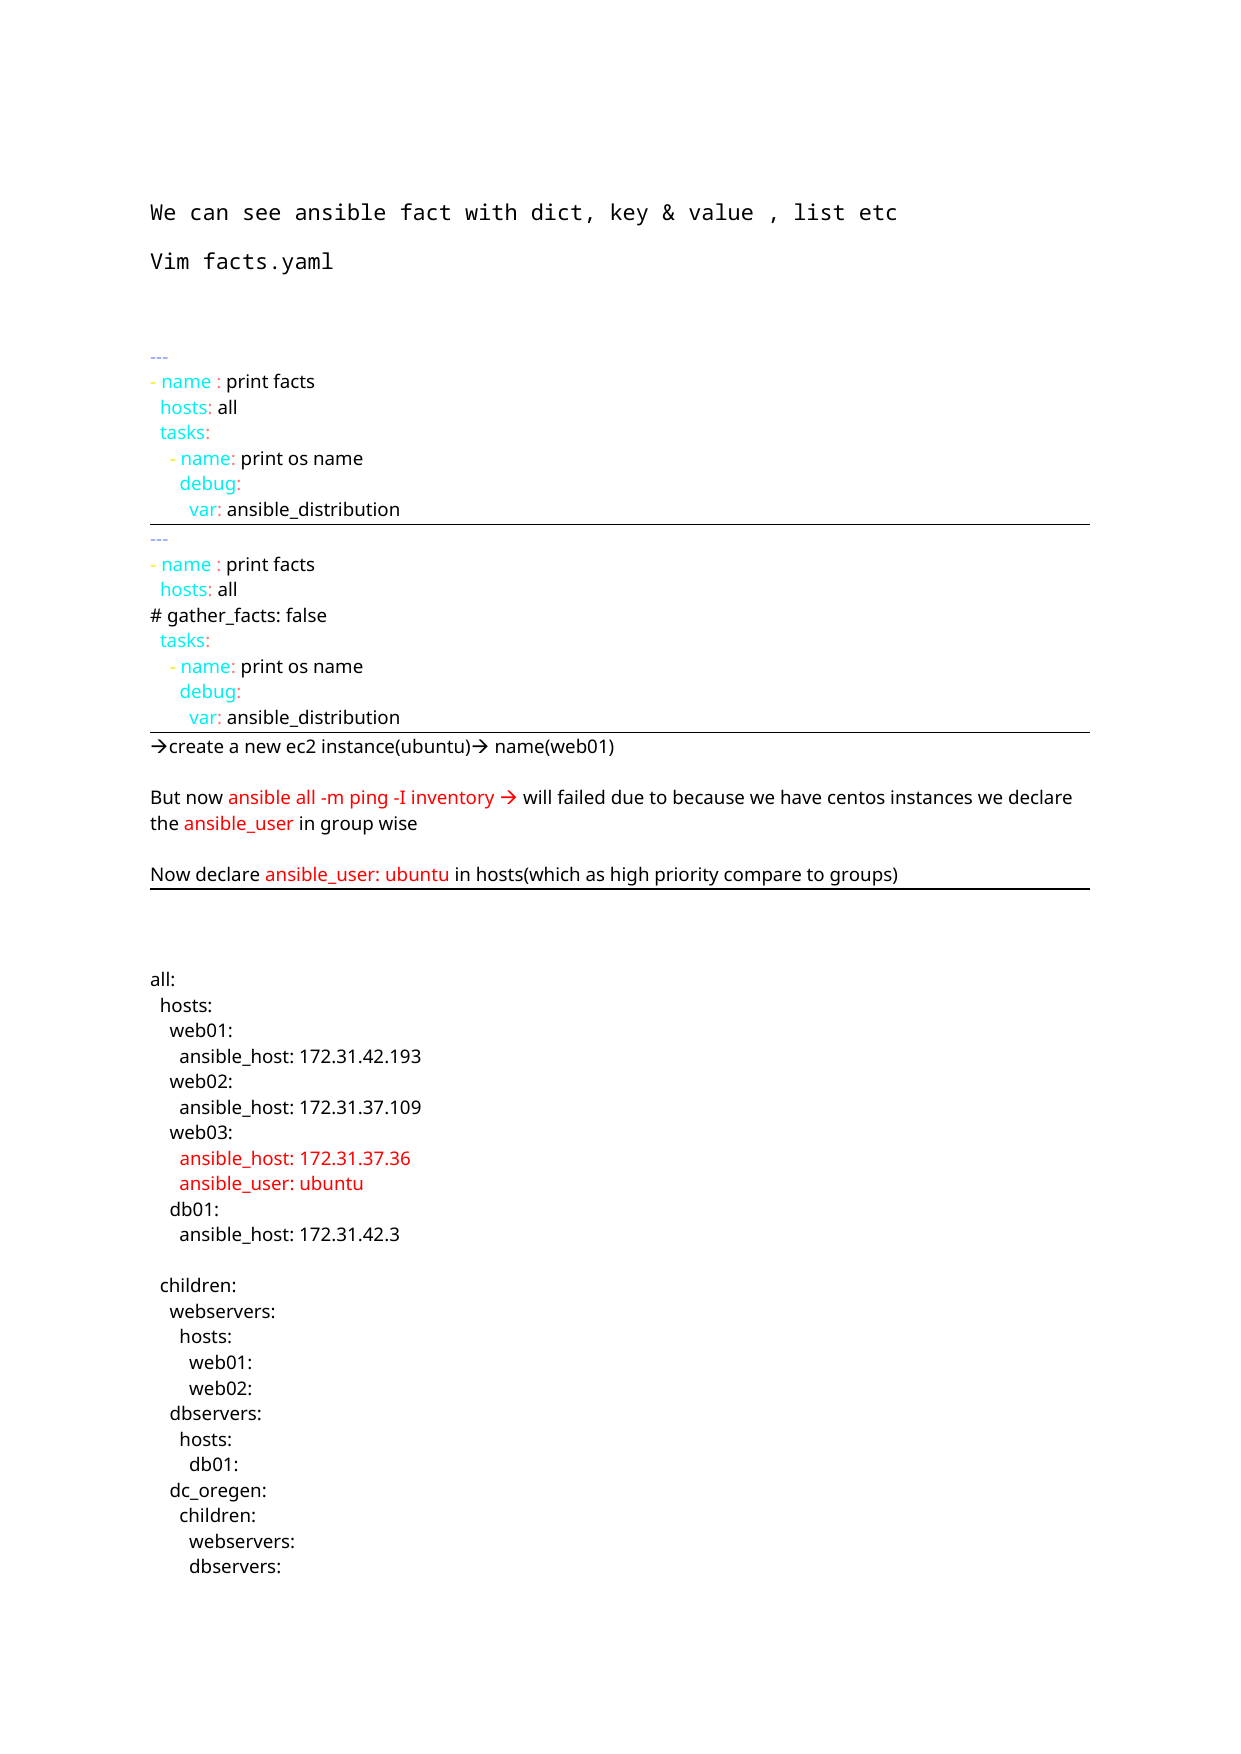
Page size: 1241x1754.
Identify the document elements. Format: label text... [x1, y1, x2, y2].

text var: ansible_distribution [150, 496, 1090, 524]
text - name: print os name [150, 653, 1090, 678]
text webservers: [150, 1298, 1090, 1324]
text ansible_host: 172.31.37.36 [150, 1145, 1090, 1171]
text dc_oregen: [150, 1477, 1090, 1502]
text dbservers: [150, 1400, 1090, 1426]
text - name: print os name [150, 445, 1090, 471]
text # gather_facts: false [150, 602, 1090, 627]
text ansible_user: ubuntu [150, 1171, 1090, 1196]
text children: [150, 1273, 1090, 1298]
text web02: [150, 1375, 1090, 1400]
text But now ansible all -m ping -I inventory will failed due to because we have centos instances we declare the ansible_user in group wise [150, 784, 1090, 835]
text children: [150, 1502, 1090, 1528]
text tasks: [150, 420, 1090, 445]
text dbservers: [150, 1553, 1090, 1579]
text db01: [150, 1451, 1090, 1477]
text ansible_host: 172.31.42.193 [150, 1043, 1090, 1069]
text hosts: all [150, 576, 1090, 602]
text hosts: [150, 1324, 1090, 1349]
text hosts: [150, 992, 1090, 1018]
text all: [150, 967, 1090, 992]
text hosts: all [150, 394, 1090, 420]
text We can see ansible fact with dict, key & value , list etc [150, 197, 1090, 227]
text db01: [150, 1196, 1090, 1222]
text - name : print facts [150, 369, 1090, 394]
text Now declare ansible_user: ubuntu in hosts(which as high priority compare to groups) [150, 861, 1090, 888]
text Vim facts.yaml [150, 246, 1090, 275]
text web03: [150, 1120, 1090, 1145]
text - name : print facts [150, 551, 1090, 576]
text ansible_host: 172.31.37.109 [150, 1094, 1090, 1120]
text web01: [150, 1018, 1090, 1043]
text webservers: [150, 1528, 1090, 1553]
text debug: [150, 471, 1090, 496]
text create a new ec2 instance(ubuntu) name(web01) [150, 733, 1090, 759]
text debug: [150, 678, 1090, 704]
text tasks: [150, 627, 1090, 653]
text --- [150, 343, 1090, 369]
text var: ansible_distribution [150, 704, 1090, 732]
text web01: [150, 1349, 1090, 1375]
text web02: [150, 1069, 1090, 1094]
text --- [150, 525, 1090, 551]
text ansible_host: 172.31.42.3 [150, 1222, 1090, 1247]
text hosts: [150, 1426, 1090, 1451]
